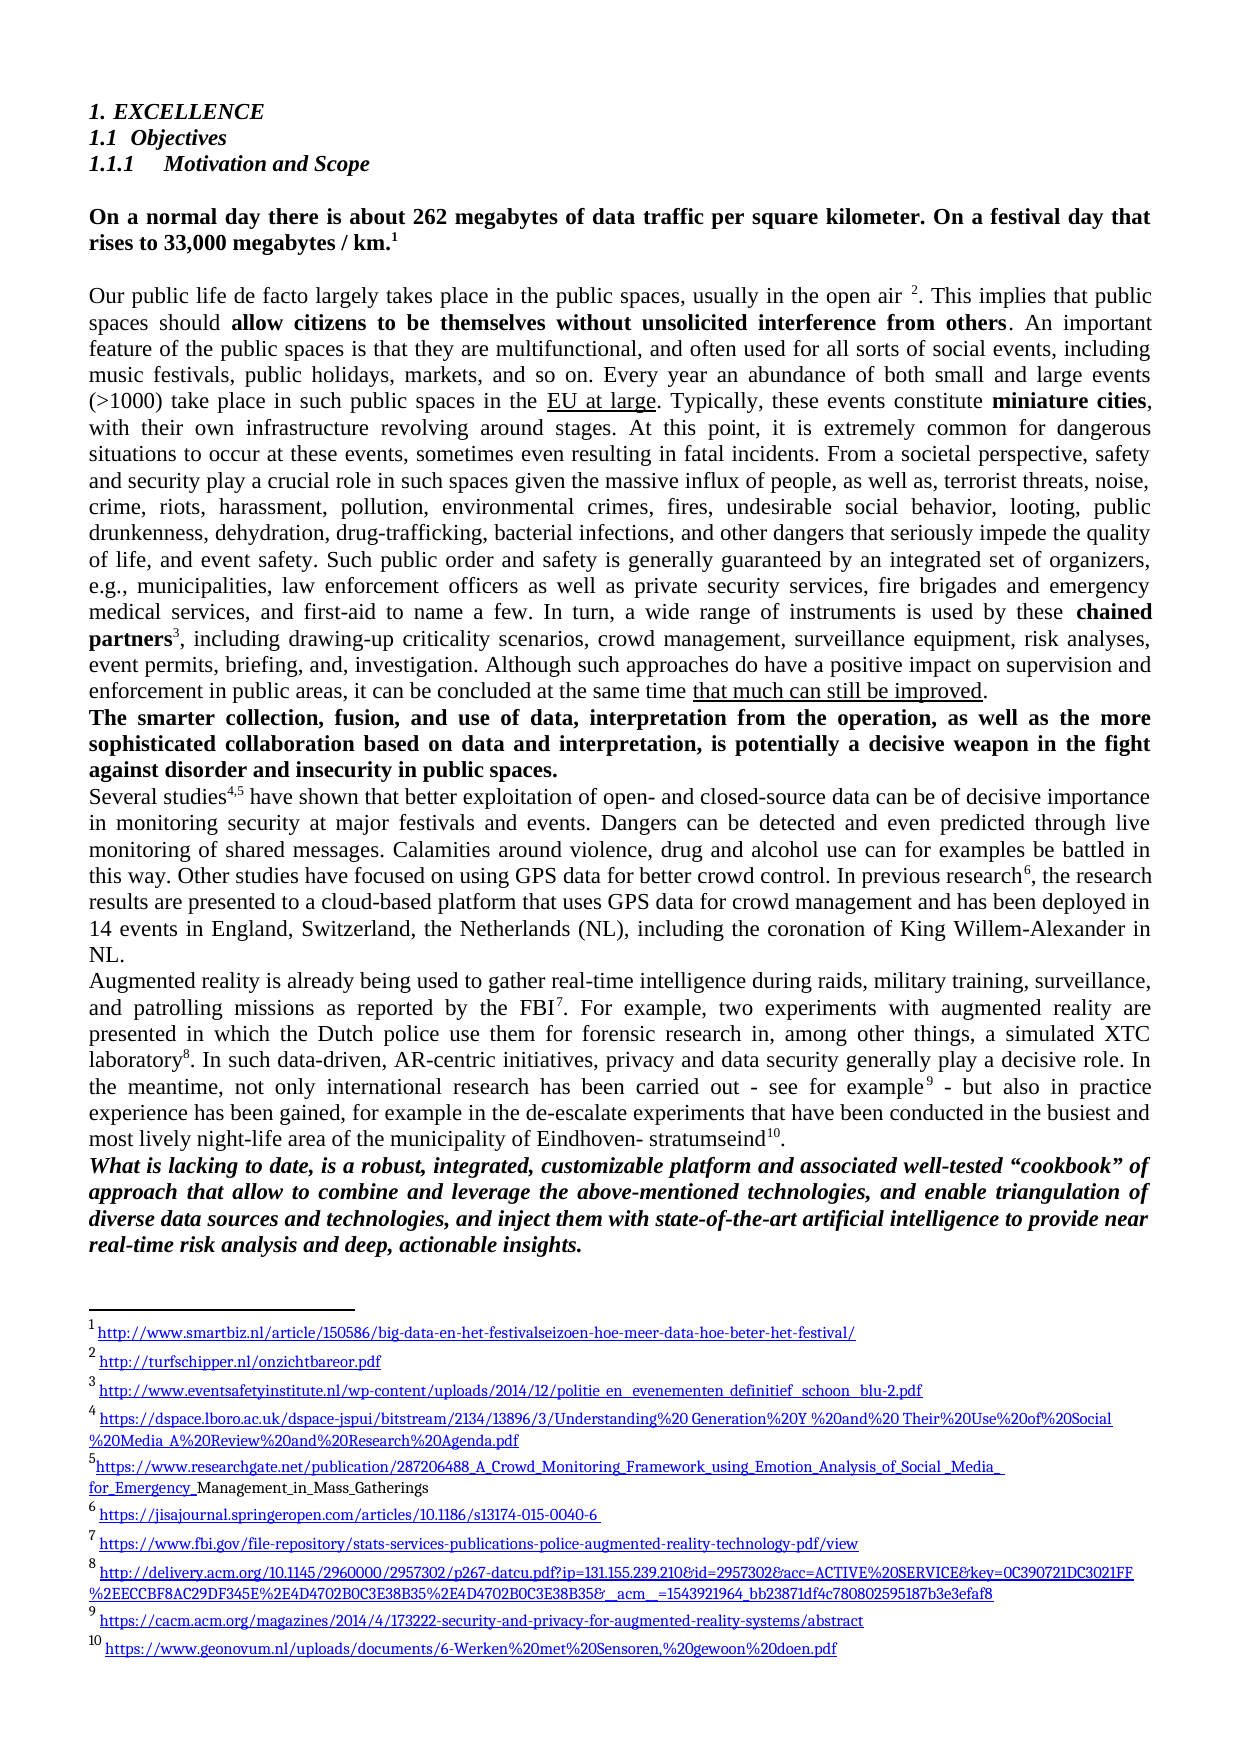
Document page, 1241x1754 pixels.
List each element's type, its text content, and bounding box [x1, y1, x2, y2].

text On a normal day there is about 262 megabytes of data traffic per square kilometer. On a festival day that rises to 33,000 megabytes / km. [89, 203, 1152, 256]
text What is lacking to date, is a robust, integrated, customizable platform and associated well-tested “cookbook” of approach that allow to combine and leverage the above-mentioned technologies, and enable triangulation of diverse data sources and technologies, and inject them with state-of-the-art artificial intelligence to provide near real-time risk analysis and deep, actionable insights. [89, 1152, 1152, 1257]
list Objectives [89, 124, 1152, 150]
text Our public life de facto largely takes place in the public spaces, usually in the open air . This implies that public spaces should allow citizens to be themselves without unsolicited interference from others. An important feature of the public spaces is that they are multifunctional, and often used for all sorts of social events, including music festivals, public holidays, markets, and so on. Every year an abundance of both small and large events (>1000) take place in such public spaces in the EU at large. Typically, these events constitute miniature cities, with their own infrastructure revolving around stages. At this point, it is extremely common for dangerous situations to occur at these events, sometimes even resulting in fatal incidents. From a societal perspective, safety and security play a crucial role in such spaces given the massive influx of people, as well as, terrorist threats, noise, crime, riots, harassment, pollution, environmental crimes, fires, undesirable social behavior, looting, public drunkenness, dehydration, drug-trafficking, bacterial infections, and other dangers that seriously impede the quality of life, and event safety. Such public order and safety is generally guaranteed by an integrated set of organizers, e.g., municipalities, law enforcement officers as well as private security services, fire brigades and emergency medical services, and first-aid to name a few. In turn, a wide range of instruments is used by these chained partners, including drawing-up criticality scenarios, crowd management, surveillance equipment, risk analyses, event permits, briefing, and, investigation. Although such approaches do have a positive impact on supervision and enforcement in public areas, it can be concluded at the same time that much can still be improved. [89, 282, 1152, 704]
list Motivation and Scope [89, 150, 1152, 177]
text 1. EXCELLENCE [89, 98, 1152, 124]
text Augmented reality is already being used to gather real-time intelligence during raids, military training, surveillance, and patrolling missions as reported by the FBI. For example, two experiments with augmented reality are presented in which the Dutch police use them for forensic research in, among other things, a simulated XTC laboratory. In such data-driven, AR-centric initiatives, privacy and data security generally play a decisive role. In the meantime, not only international research has been carried out - see for example - but also in practice experience has been gained, for example in the de-escalate experiments that have been conducted in the busiest and most lively night-life area of the municipality of Eindhoven- stratumseind. [89, 967, 1152, 1152]
text Several studies, have shown that better exploitation of open- and closed-source data can be of decisive importance in monitoring security at major festivals and events. Dangers can be detected and even predicted through live monitoring of shared messages. Calamities around violence, drug and alcohol use can for examples be battled in this way. Other studies have focused on using GPS data for better crowd control. In previous research, the research results are presented to a cloud-based platform that uses GPS data for crowd management and has been deployed in 14 events in England, Switzerland, the Netherlands (NL), including the coronation of King Willem-Alexander in NL. [89, 783, 1152, 967]
text The smarter collection, fusion, and use of data, interpretation from the operation, as well as the more sophisticated collaboration based on data and interpretation, is potentially a decisive weapon in the fight against disorder and insecurity in public spaces. [89, 704, 1152, 783]
